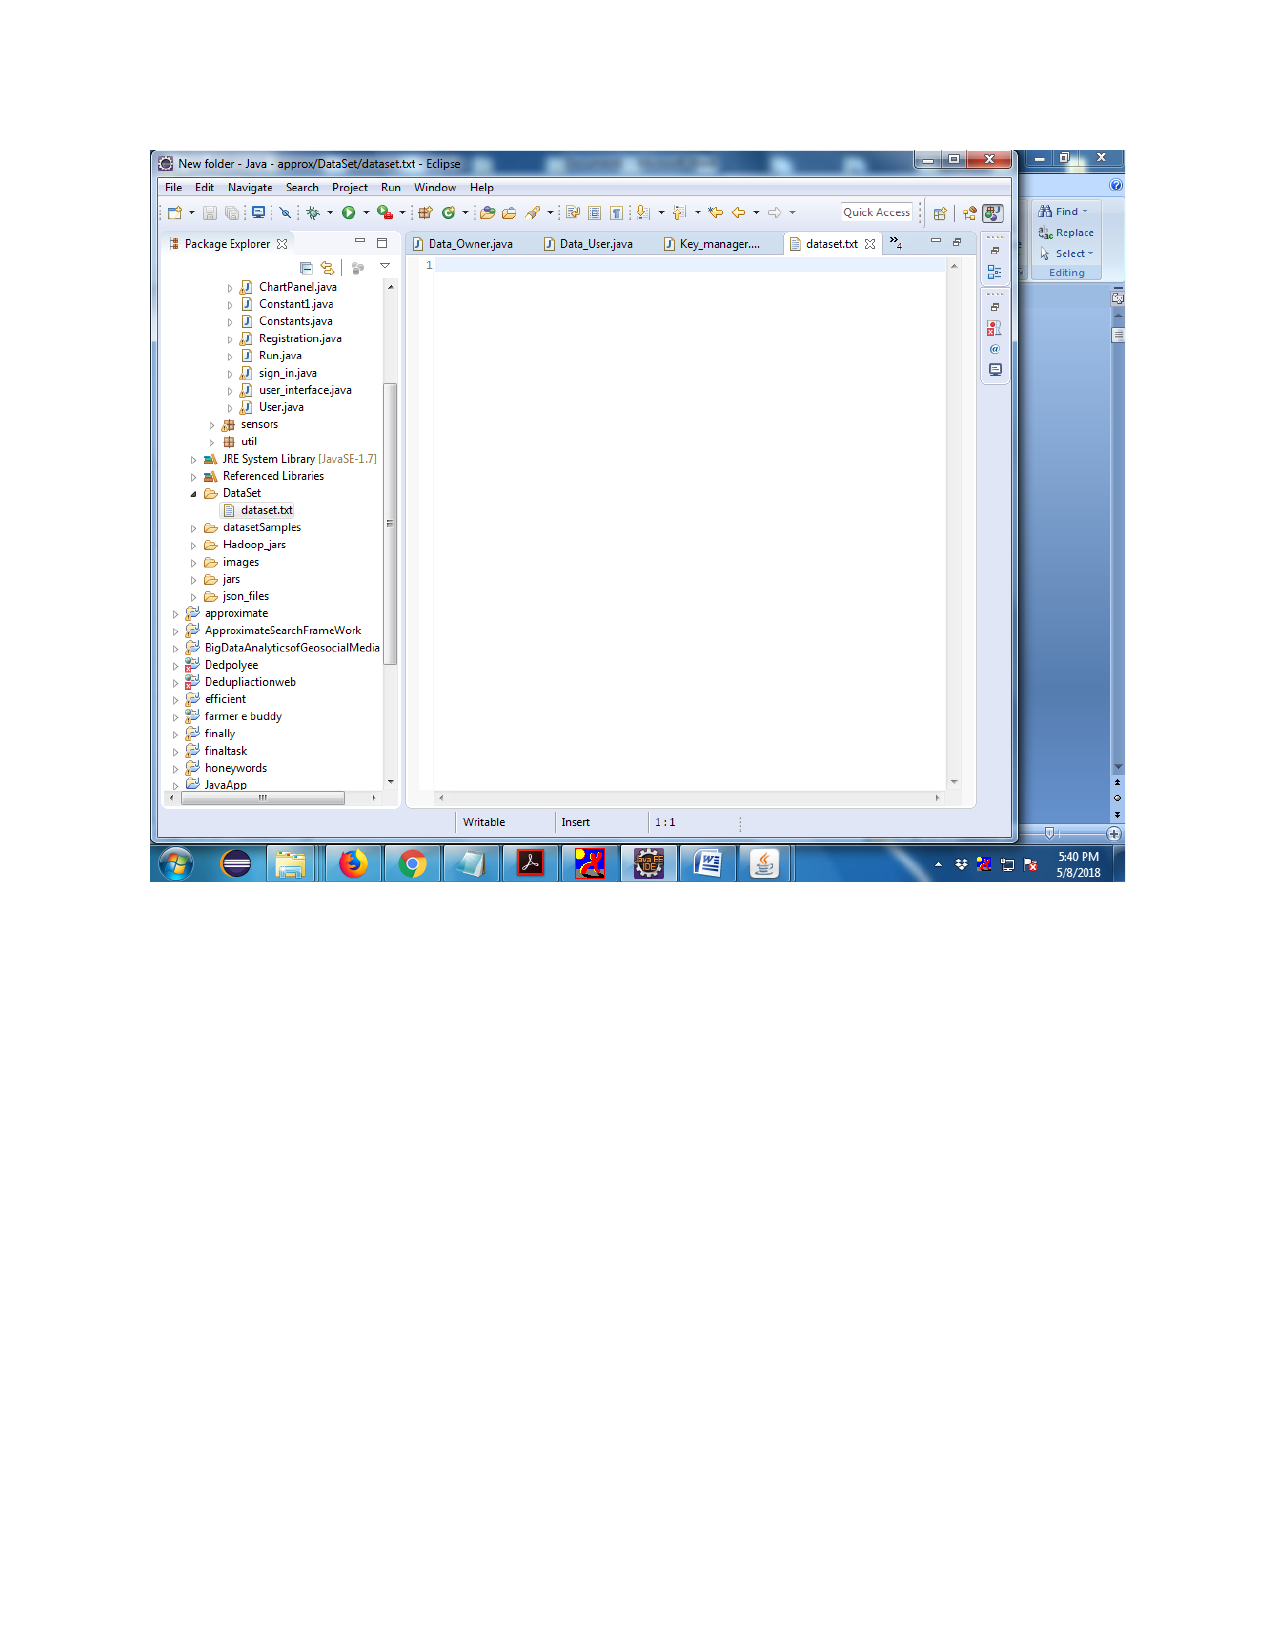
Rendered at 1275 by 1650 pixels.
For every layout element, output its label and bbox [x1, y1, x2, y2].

picture [150, 150, 1125, 882]
